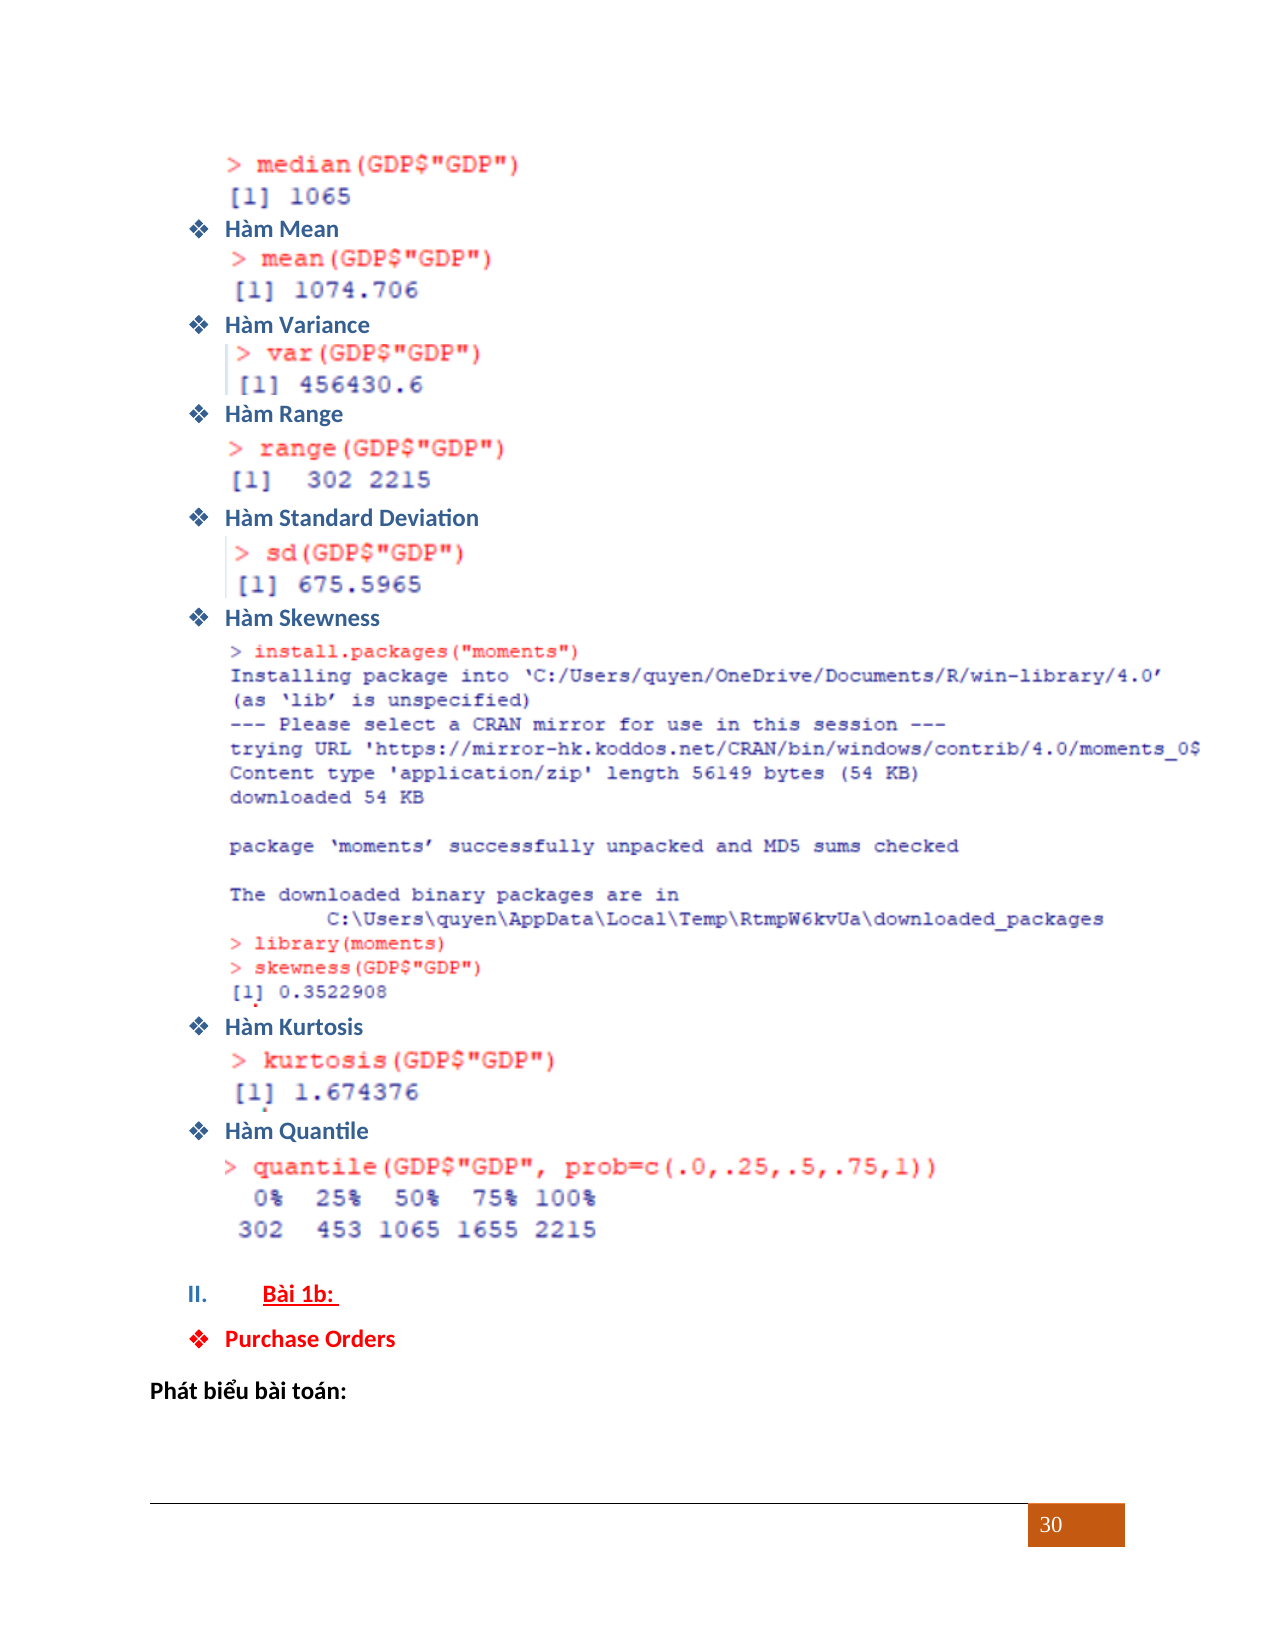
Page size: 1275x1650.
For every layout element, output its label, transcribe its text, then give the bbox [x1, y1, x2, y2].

picture [225, 536, 554, 598]
picture [225, 433, 571, 498]
list Hàm Mean [187, 213, 1125, 244]
picture [225, 344, 572, 395]
picture [225, 1045, 625, 1112]
list Purchase Orders [187, 1323, 1125, 1354]
picture [225, 248, 572, 305]
picture [225, 150, 560, 210]
list Hàm Standard Deviation [187, 502, 1125, 532]
picture [225, 636, 1200, 1007]
picture [225, 1150, 980, 1243]
list Hàm Kurtosis [187, 1011, 1125, 1041]
list Hàm Skewness [187, 602, 1125, 632]
subtitle Bài 1b: [187, 1278, 1125, 1309]
list Hàm Quantile [187, 1116, 1125, 1146]
list Hàm Range [187, 398, 1125, 429]
text Phát biểu bài toán: [150, 1375, 1125, 1406]
list Hàm Variance [187, 309, 1125, 340]
